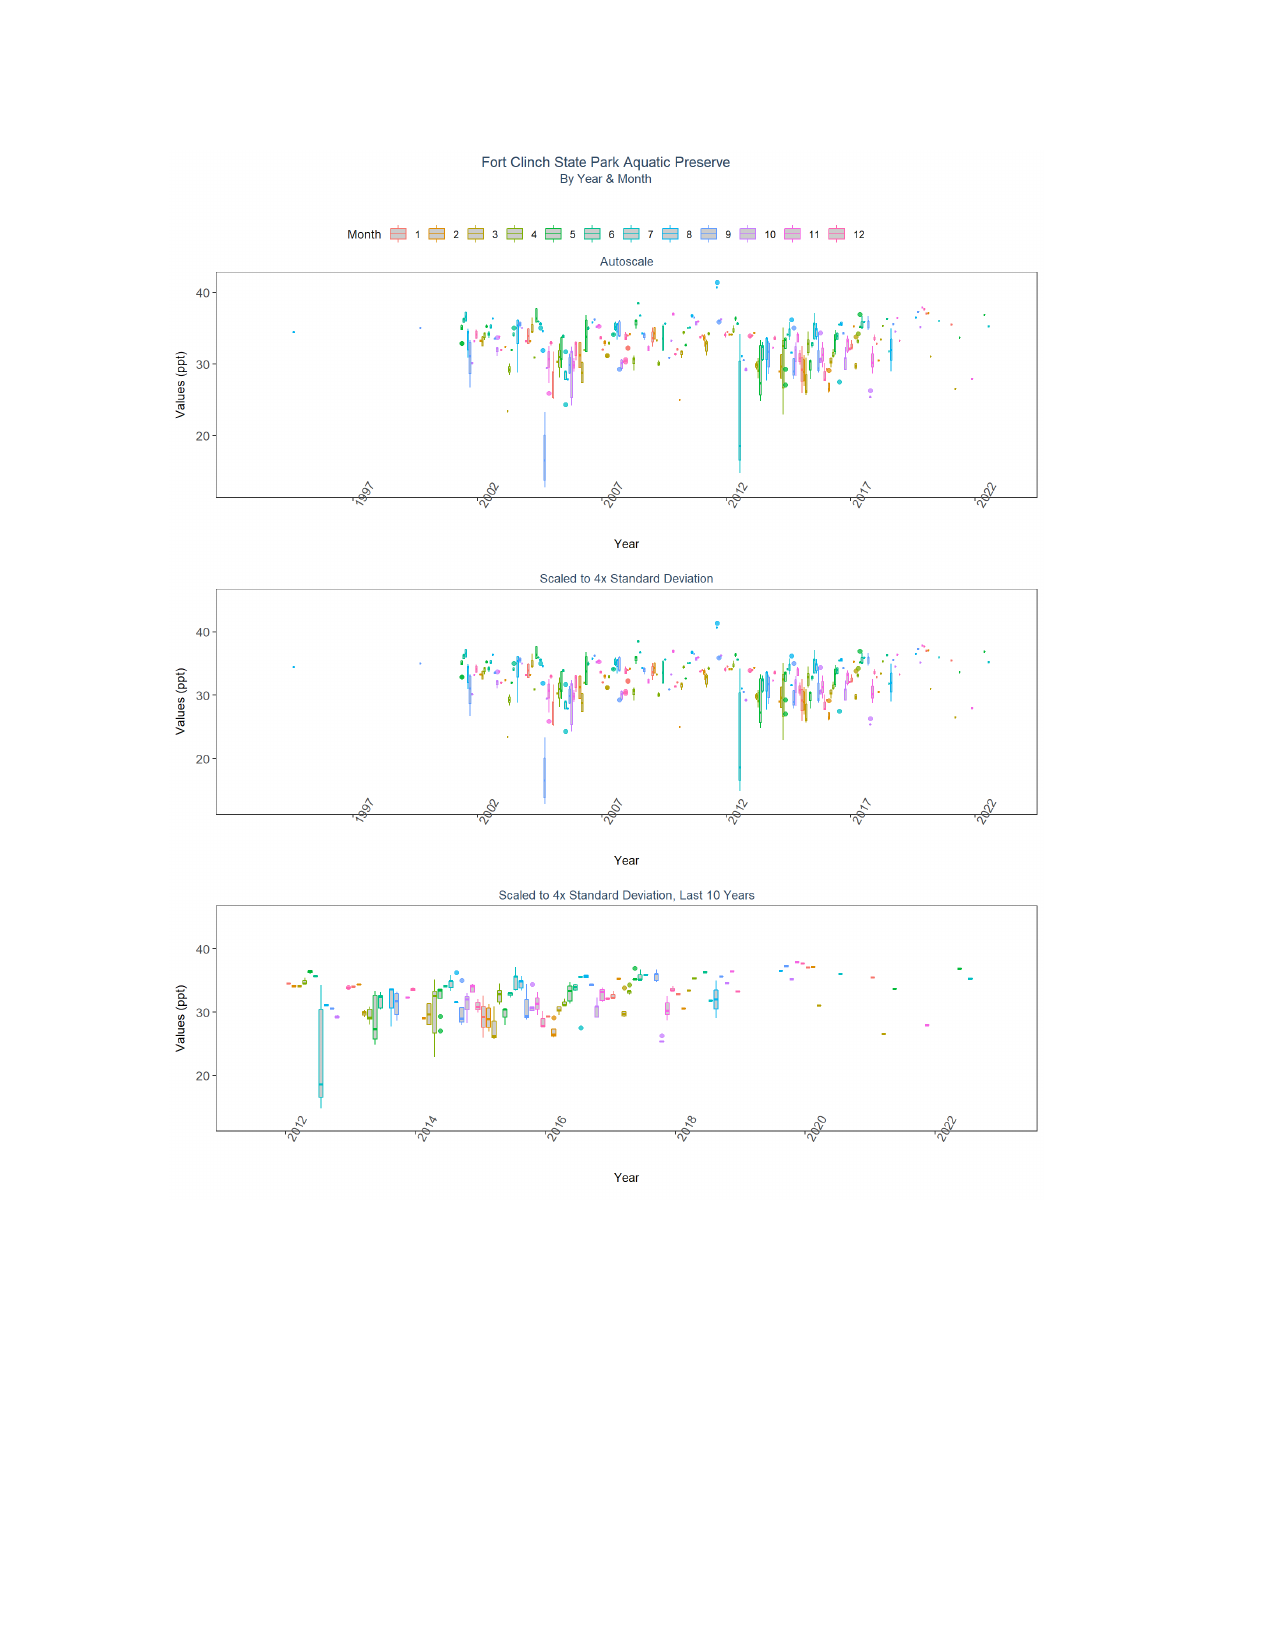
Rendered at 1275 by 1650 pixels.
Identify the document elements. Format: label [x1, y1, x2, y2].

picture [168, 150, 1044, 1200]
